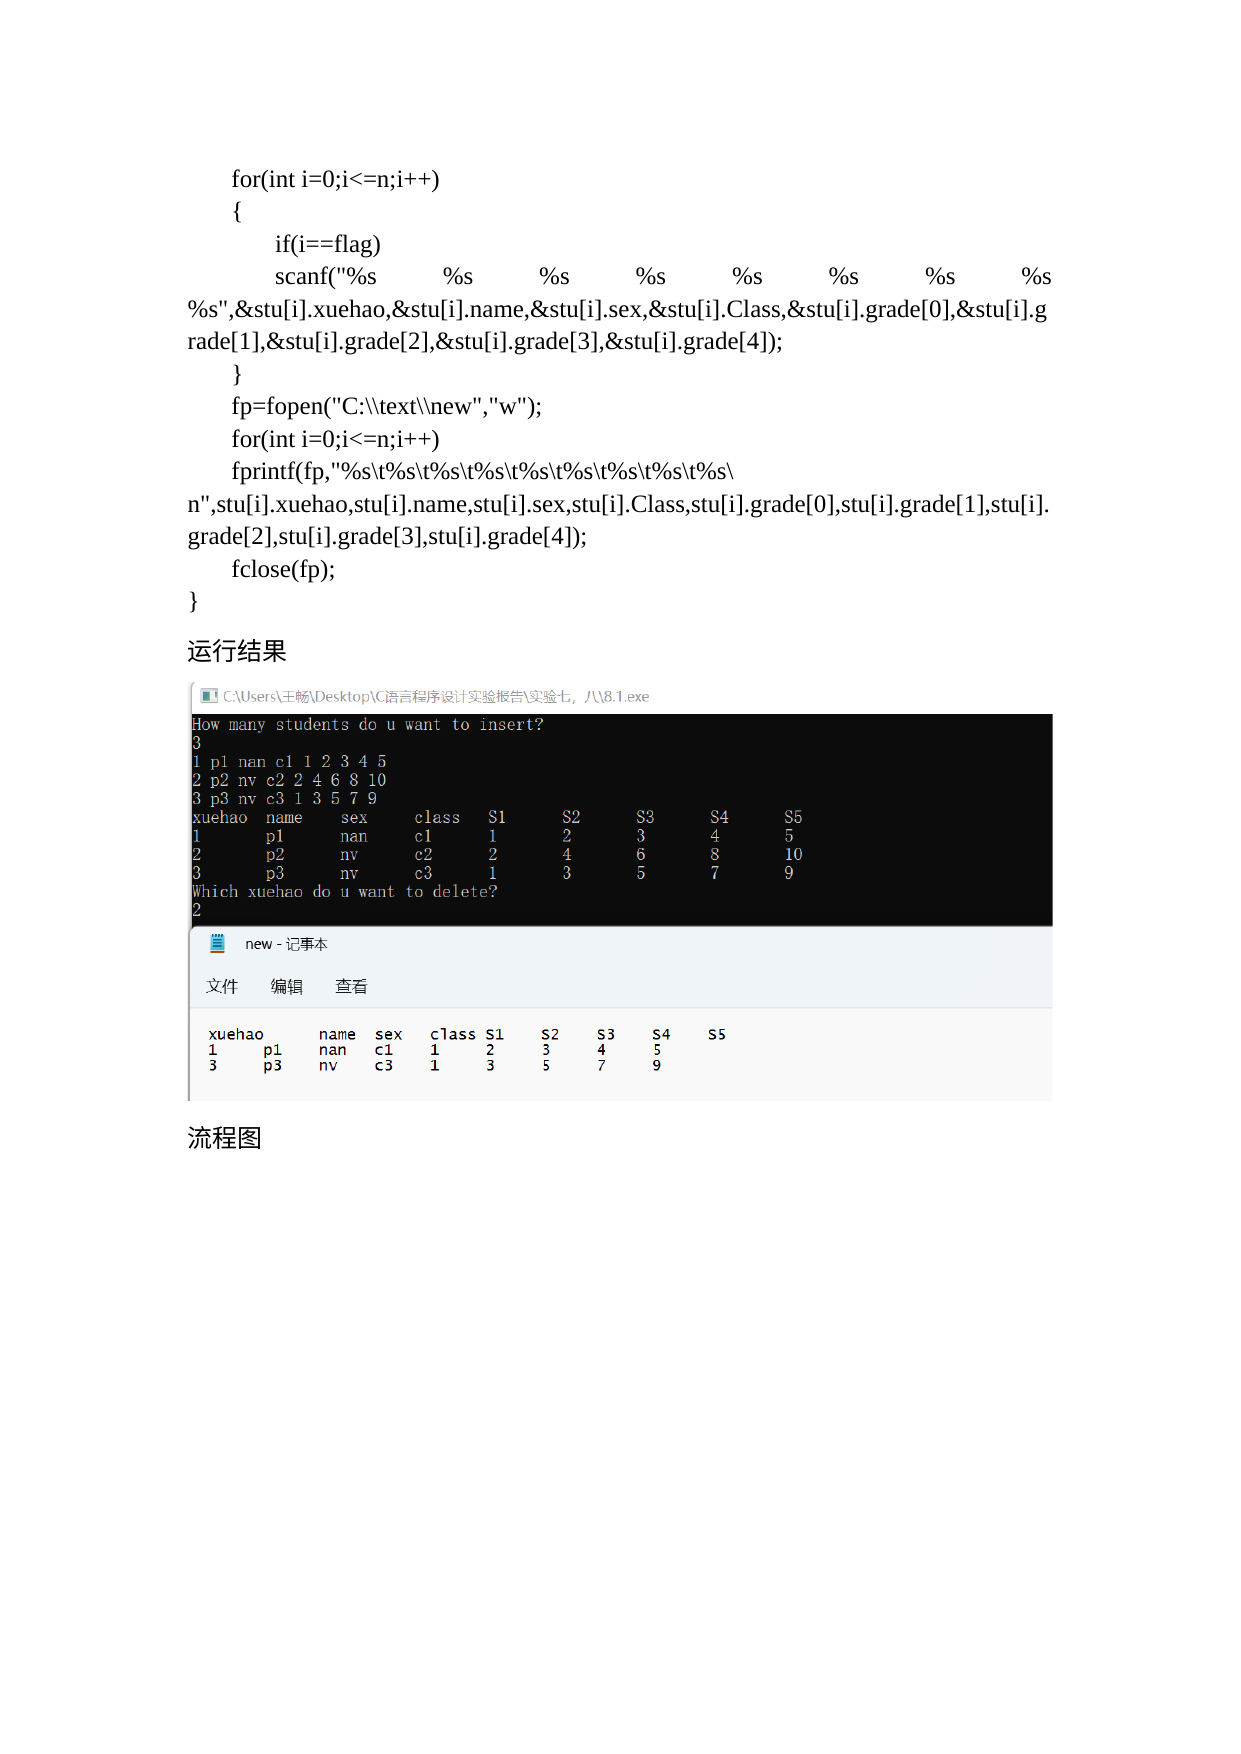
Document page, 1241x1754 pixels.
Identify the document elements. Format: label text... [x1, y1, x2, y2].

text 流程图 [187, 1104, 1053, 1169]
text scanf("%s %s %s %s %s %s %s %s %s",&stu[i].xuehao,&stu[i].name,&stu[i].sex,&stu[i].Class,&stu[i].grade[0],&stu[i].grade[1],&stu[i].grade[2],&stu[i].grade[3],&stu[i].grade[4]); [187, 259, 1053, 357]
picture [187, 682, 1053, 1101]
text for(int i=0;i<=n;i++) [187, 422, 1053, 454]
text 运行结果 [187, 617, 1053, 682]
text for(int i=0;i<=n;i++) [187, 162, 1053, 194]
text fp=fopen("C:\\text\\new","w"); [187, 389, 1053, 422]
text } [187, 584, 1053, 617]
text } [187, 357, 1053, 389]
text { [187, 194, 1053, 227]
text fprintf(fp,"%s\t%s\t%s\t%s\t%s\t%s\t%s\t%s\t%s\n",stu[i].xuehao,stu[i].name,stu[i].sex,stu[i].Class,stu[i].grade[0],stu[i].grade[1],stu[i].grade[2],stu[i].grade[3],stu[i].grade[4]); [187, 454, 1053, 552]
text fclose(fp); [187, 552, 1053, 584]
text if(i==flag) [187, 227, 1053, 259]
